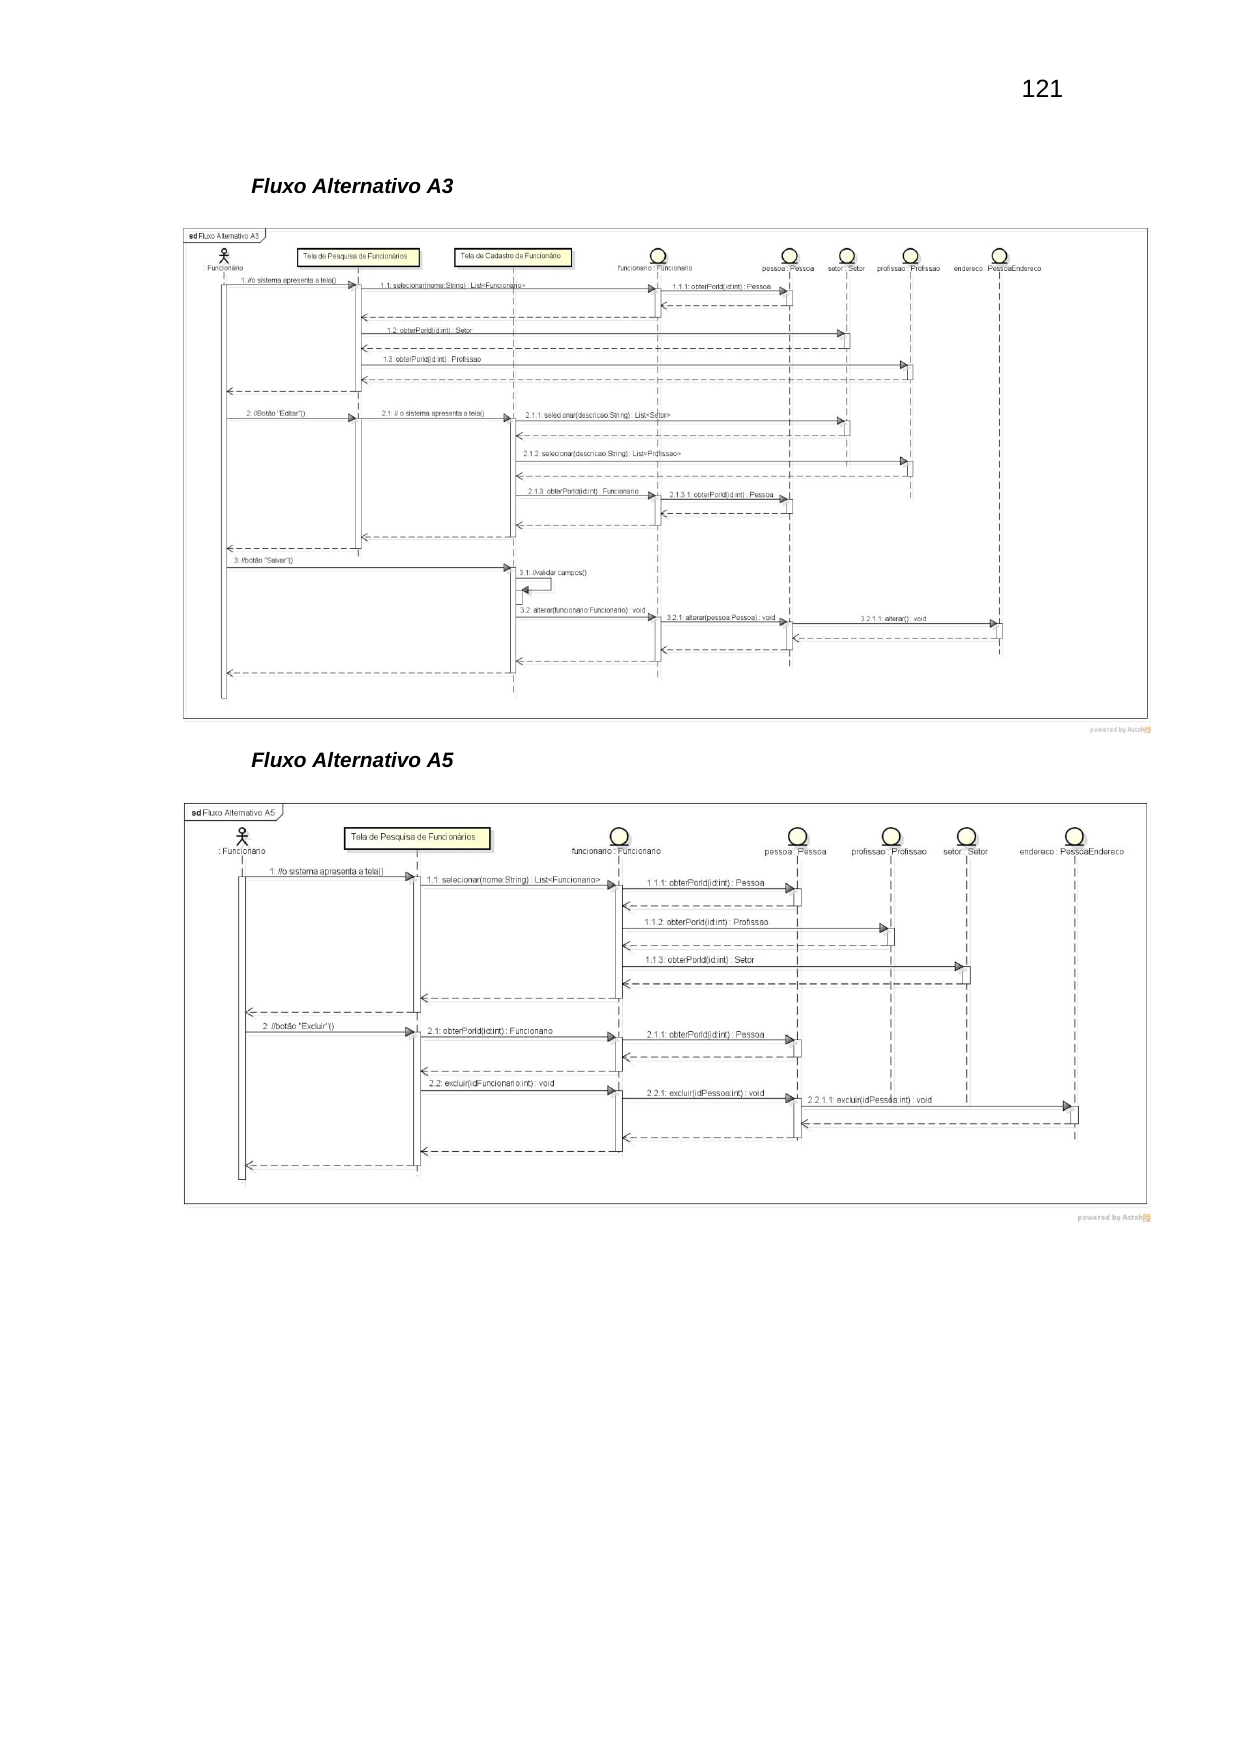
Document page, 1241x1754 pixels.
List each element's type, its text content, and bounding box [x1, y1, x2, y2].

picture [177, 222, 1153, 735]
list Fluxo Alternativo A3 [177, 172, 1063, 197]
list Fluxo Alternativo A5 [177, 747, 1063, 772]
picture [177, 796, 1153, 1224]
